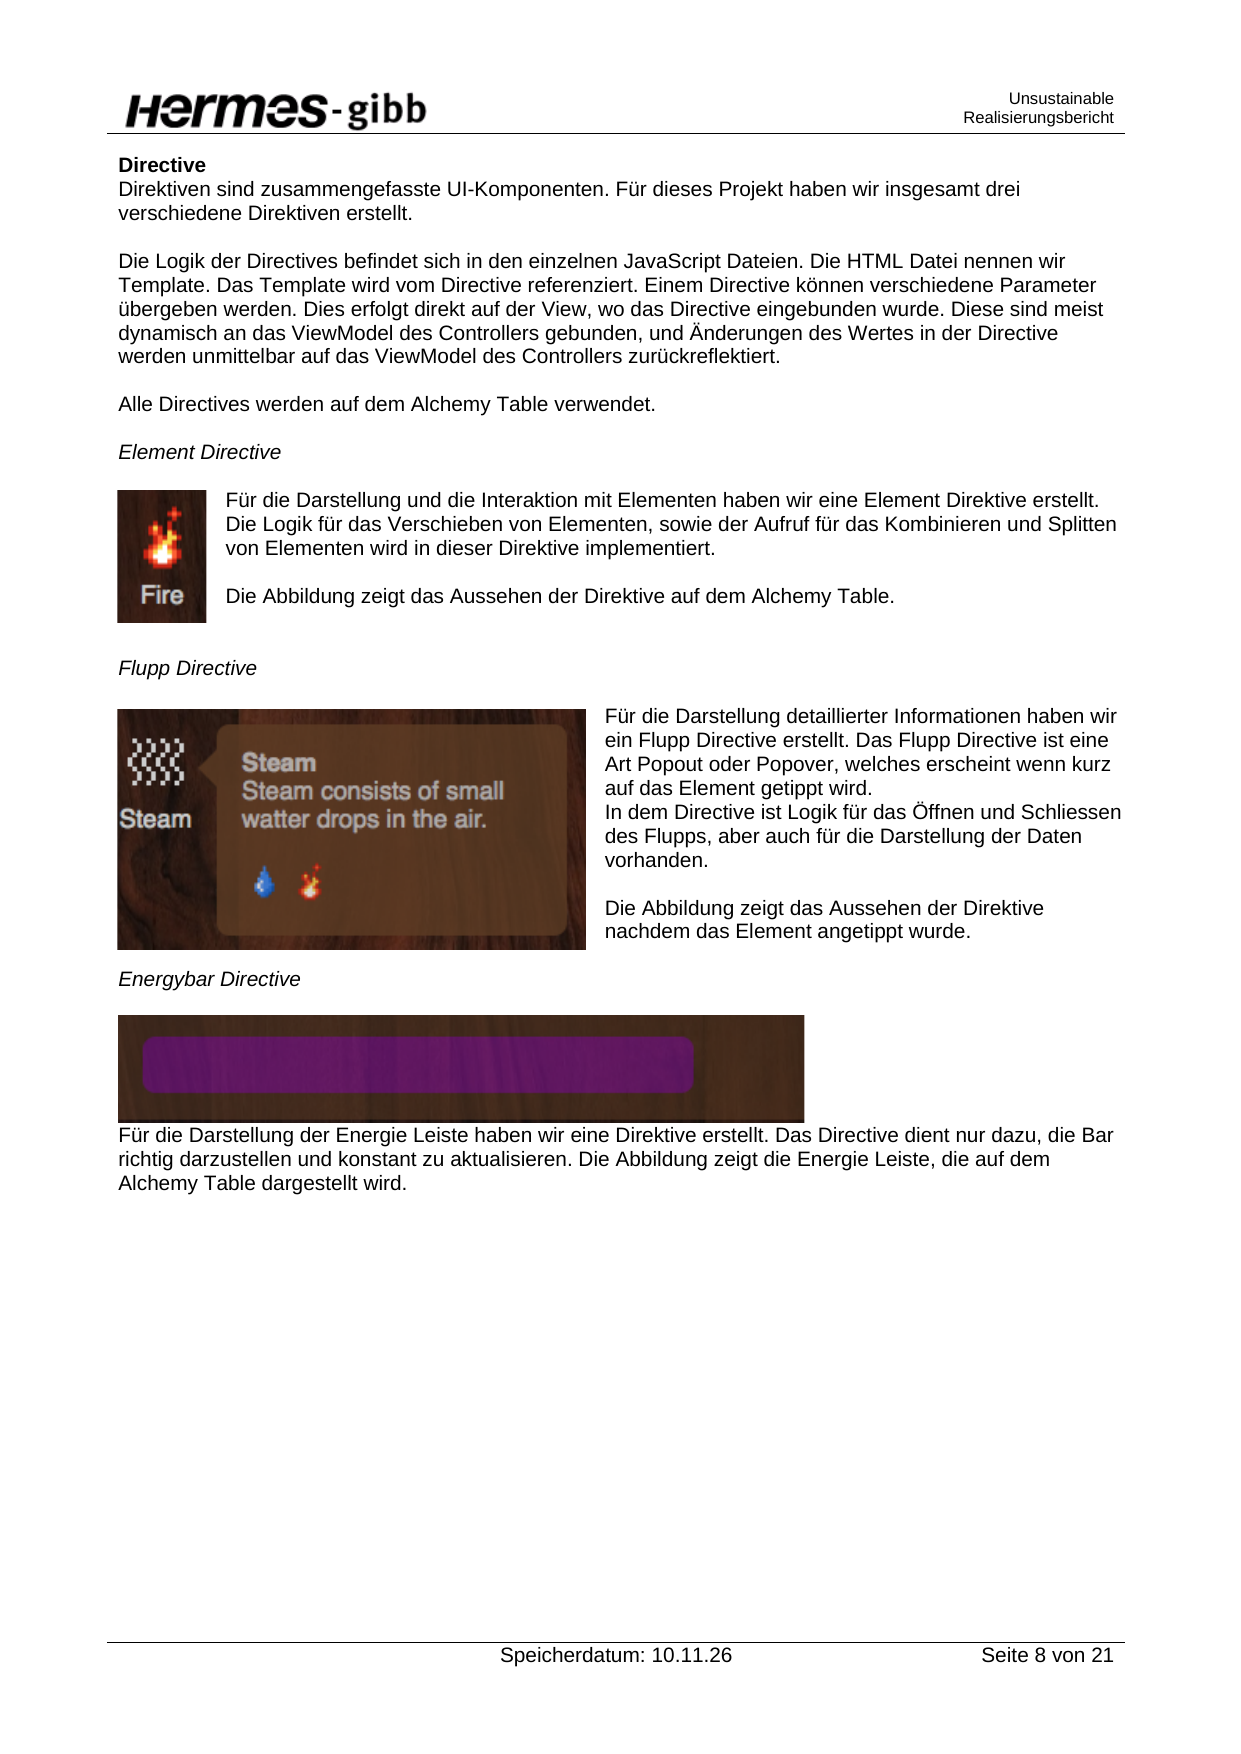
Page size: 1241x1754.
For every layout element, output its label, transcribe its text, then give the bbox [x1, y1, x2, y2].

text Energybar Directive [118, 967, 1122, 991]
text von Elementen wird in dieser Direktive implementiert. [207, 536, 1122, 560]
text Direktiven sind zusammengefasste UI-Komponenten. Für dieses Projekt haben wir insgesamt drei verschiedene Direktiven erstellt. [118, 177, 1122, 224]
text In dem Directive ist Logik für das Öffnen und Schliessen des Flupps, aber auch für die Darstellung der Daten vorhanden. [586, 799, 1122, 871]
text Für die Darstellung der Energie Leiste haben wir eine Direktive erstellt. Das Directive dient nur dazu, die Bar richtig darzustellen und konstant zu aktualisieren. Die Abbildung zeigt die Energie Leiste, die auf dem Alchemy Table dargestellt wird. [118, 1123, 1122, 1194]
text Die Logik für das Verschieben von Elementen, sowie der Aufruf für das Kombinieren und Splitten [207, 512, 1122, 536]
text Die Abbildung zeigt das Aussehen der Direktive auf dem Alchemy Table. [207, 584, 1122, 608]
picture [117, 490, 207, 623]
text Die Abbildung zeigt das Aussehen der Direktive nachdem das Element angetippt wurde. [586, 895, 1122, 943]
text Alle Directives werden auf dem Alchemy Table verwendet. [118, 392, 1122, 416]
text Die Logik der Directives befindet sich in den einzelnen JavaScript Dateien. Die HTML Datei nennen wir Template. Das Template wird vom Directive referenziert. Einem Directive können verschiedene Parameter übergeben werden. Dies erfolgt direkt auf der View, wo das Directive eingebunden wurde. Diese sind meist dynamisch an das ViewModel des Controllers gebunden, und Änderungen des Wertes in der Directive werden unmittelbar auf das ViewModel des Controllers zurückreflektiert. [118, 248, 1122, 368]
text Flupp Directive [118, 656, 1122, 680]
picture [117, 709, 586, 950]
picture [118, 1015, 805, 1123]
text Directive [118, 153, 1122, 177]
text Für die Darstellung detaillierter Informationen haben wir ein Flupp Directive erstellt. Das Flupp Directive ist eine Art Popout oder Popover, welches erscheint wenn kurz auf das Element getippt wird. [118, 704, 1122, 799]
text Für die Darstellung und die Interaktion mit Elementen haben wir eine Element Direktive erstellt. [118, 488, 1122, 512]
text Element Directive [118, 440, 1122, 464]
